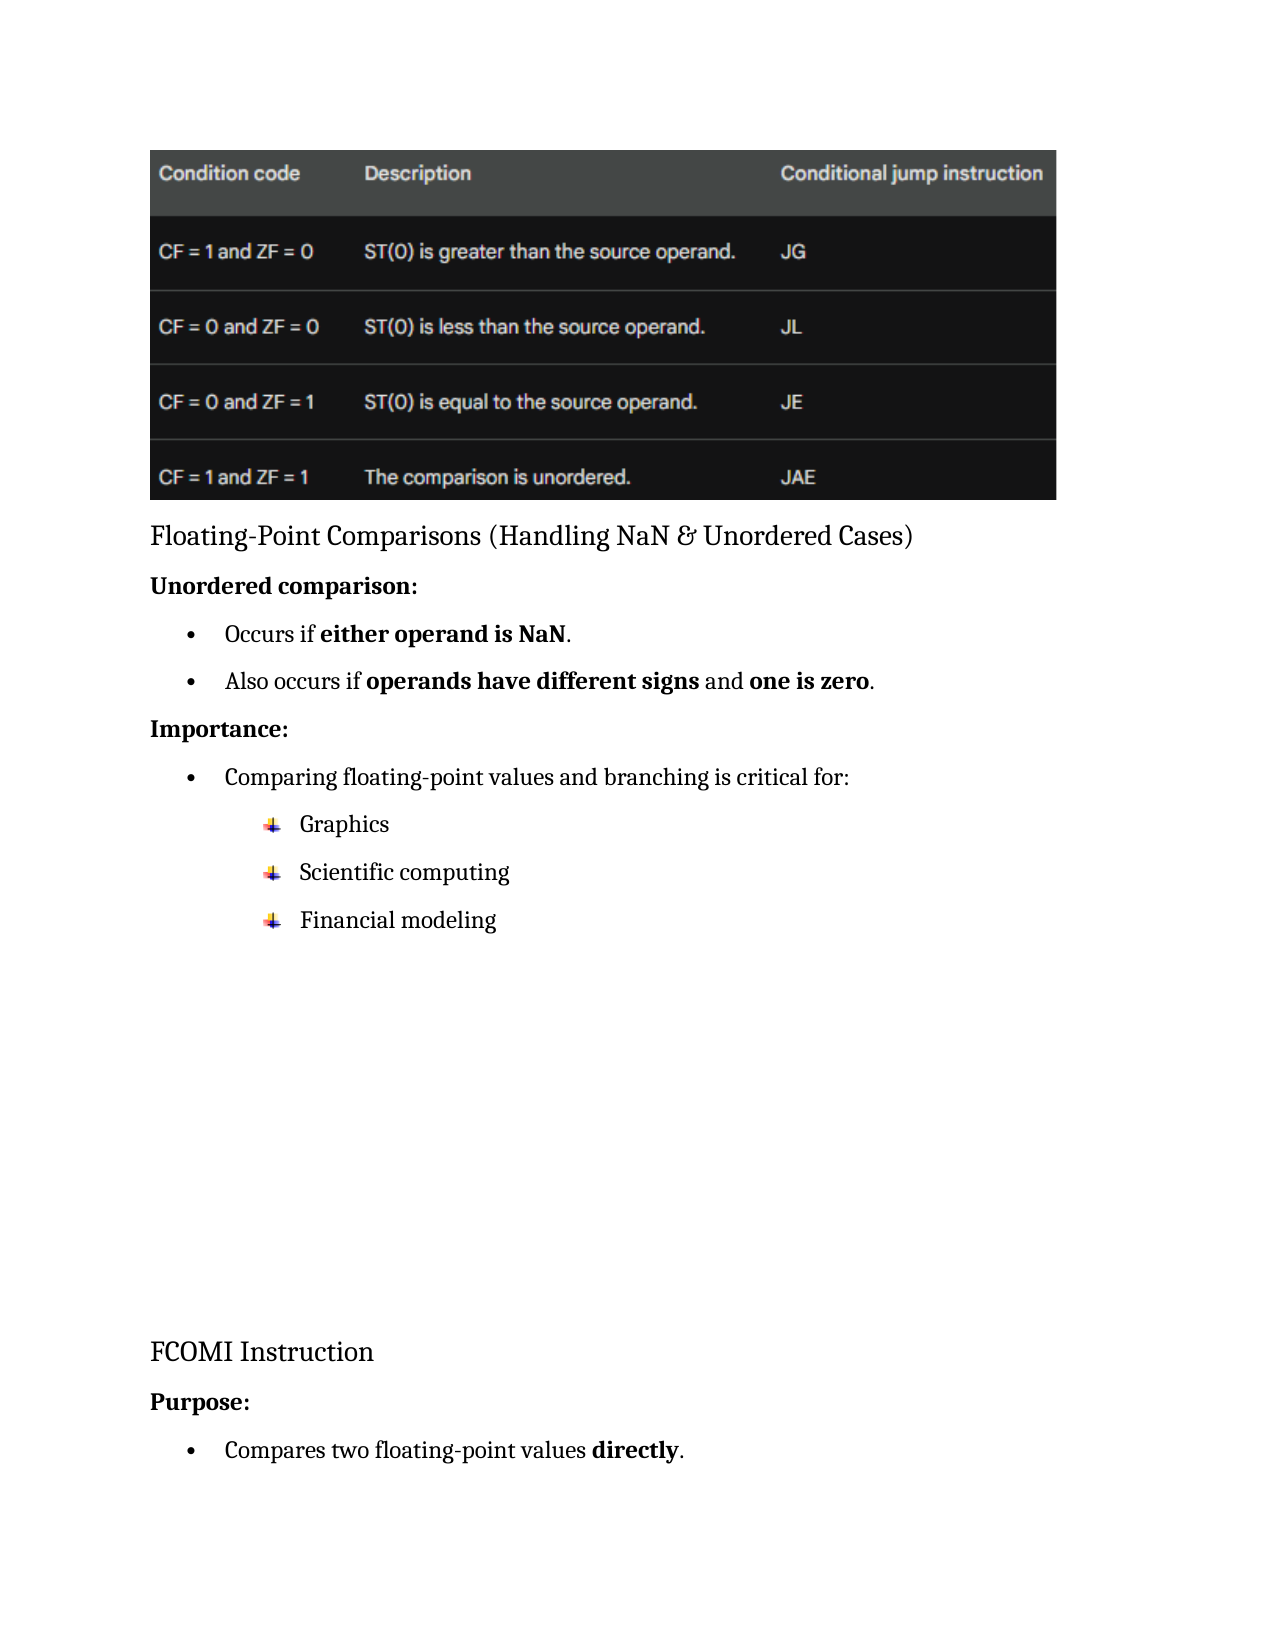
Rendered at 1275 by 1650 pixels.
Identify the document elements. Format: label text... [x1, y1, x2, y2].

list Graphics [262, 810, 1125, 839]
text Unordered comparison: [150, 572, 1125, 601]
picture [263, 911, 281, 929]
list Comparing floating-point values and branching is critical for: [187, 763, 1125, 791]
picture [263, 816, 281, 833]
text Purpose: [150, 1388, 1125, 1417]
list Occurs if either operand is NaN. [187, 619, 1125, 648]
picture [263, 864, 281, 881]
list Financial modeling [262, 906, 1125, 934]
text FCOMI Instruction [150, 1335, 1125, 1369]
list Scientific computing [262, 858, 1125, 887]
text Importance: [150, 715, 1125, 744]
list Also occurs if operands have different signs and one is zero. [187, 667, 1125, 696]
list Compares two floating-point values directly. [187, 1436, 1125, 1464]
picture [150, 150, 1057, 500]
text Floating-Point Comparisons (Handling NaN & Unordered Cases) [150, 519, 1125, 552]
